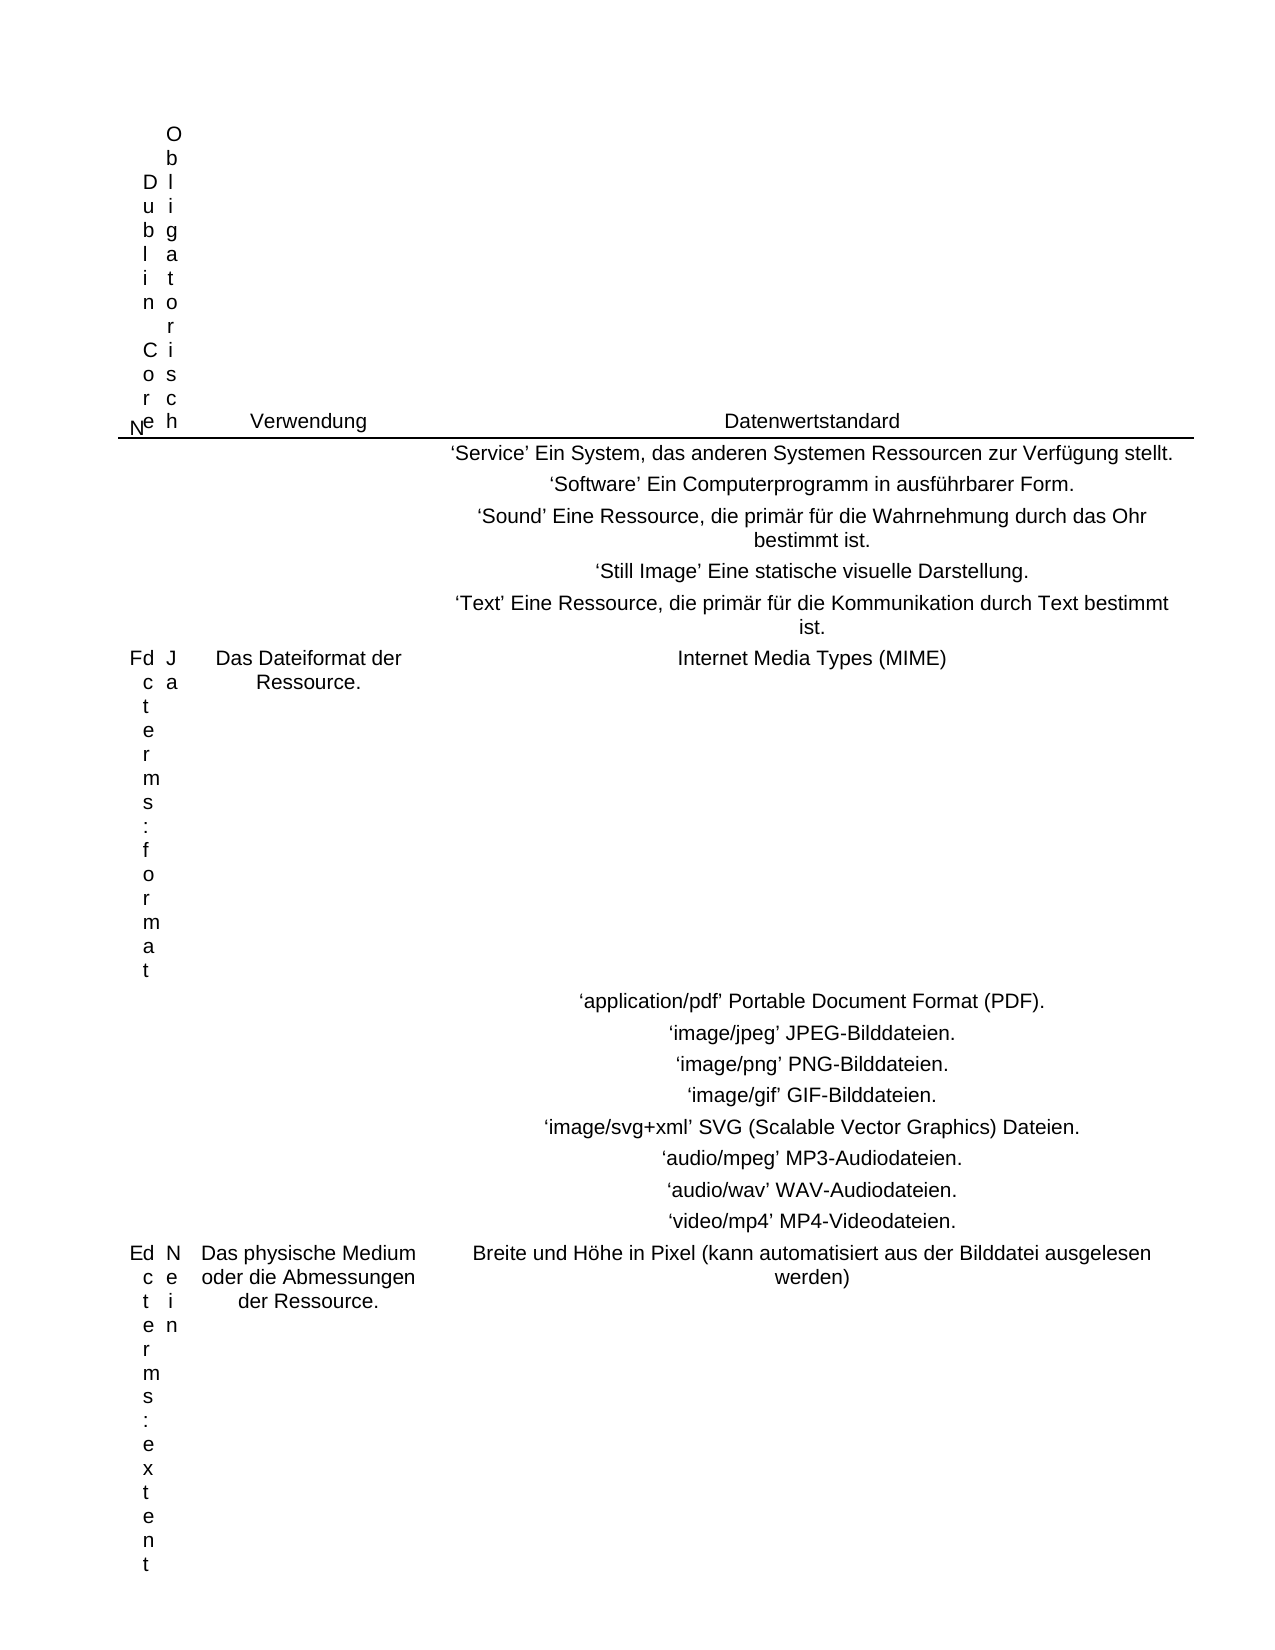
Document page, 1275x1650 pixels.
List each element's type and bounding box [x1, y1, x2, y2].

table_header [107, 118, 1205, 1580]
